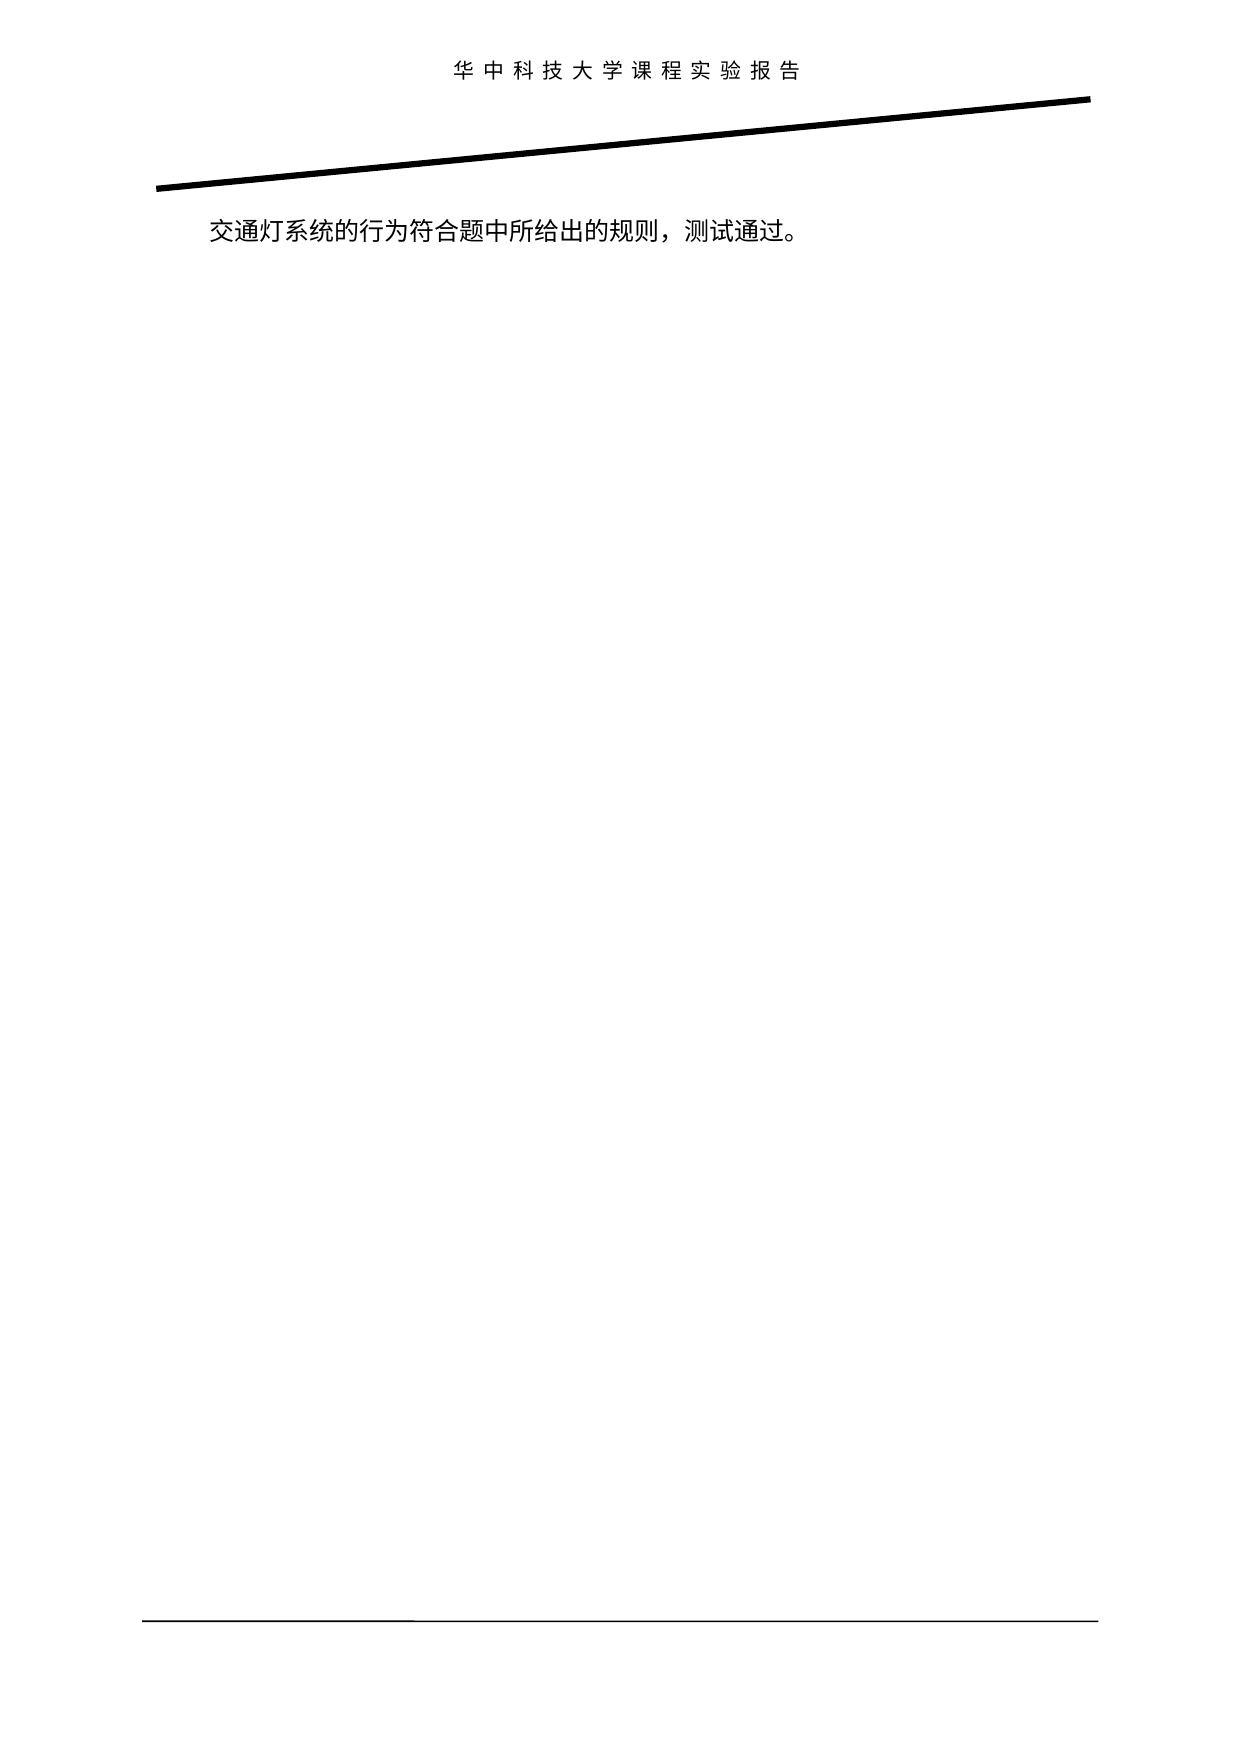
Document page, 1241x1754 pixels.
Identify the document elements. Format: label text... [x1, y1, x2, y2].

text 交通灯系统的行为符合题中所给出的规则，测试通过。 [159, 206, 1093, 254]
